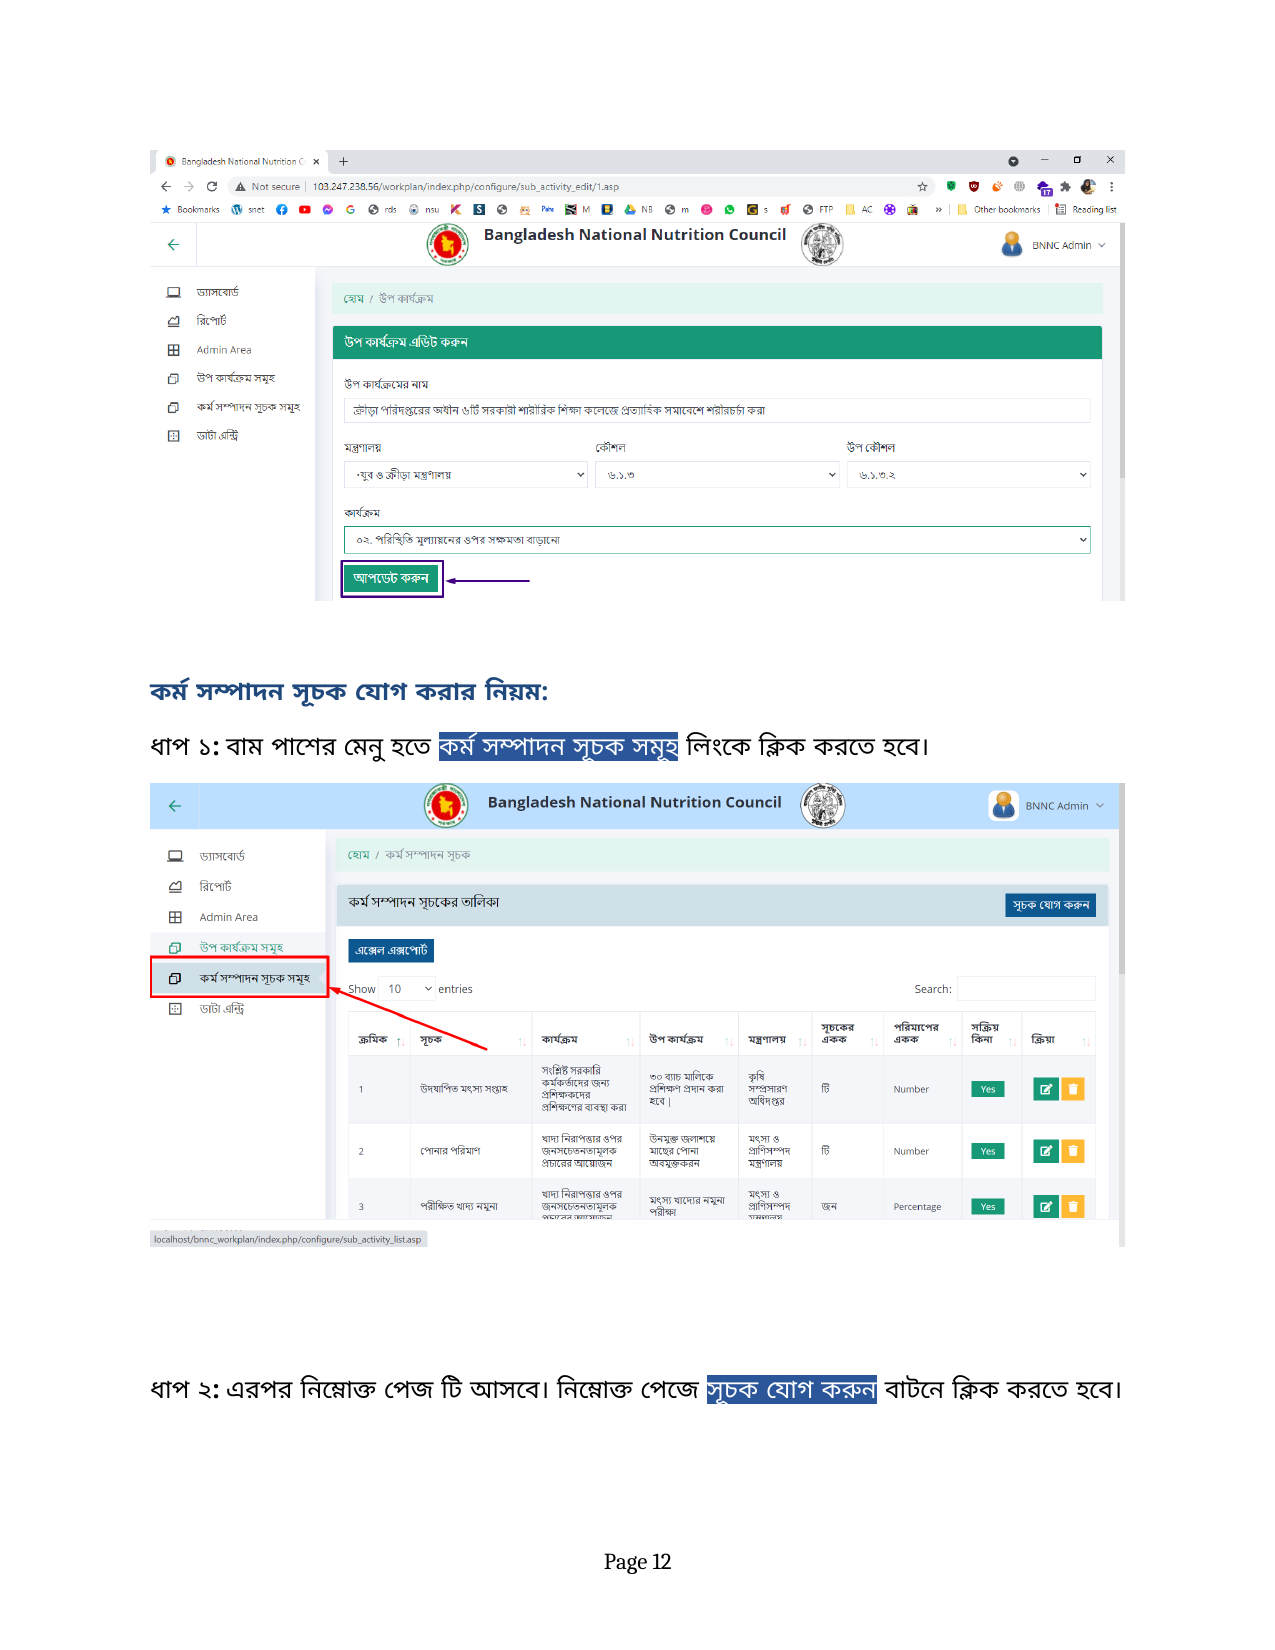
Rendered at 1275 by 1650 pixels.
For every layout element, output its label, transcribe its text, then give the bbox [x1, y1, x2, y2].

text ধাপ ২: এরপর নিম্নোক্ত পেজ টি আসবে। নিম্নোক্ত পেজে সূচক যোগ করুন বাটনে ক্লিক করতে হবে। [150, 1372, 1125, 1406]
picture [150, 783, 1125, 1247]
picture [150, 150, 1125, 601]
text কর্ম সম্পাদন সূচক যোগ করার নিয়ম: [150, 674, 1125, 708]
text ধাপ ১: বাম পাশের মেনু হতে কর্ম সম্পাদন সূচক সমূহ লিংকে ক্লিক করতে হবে। [150, 728, 1125, 763]
